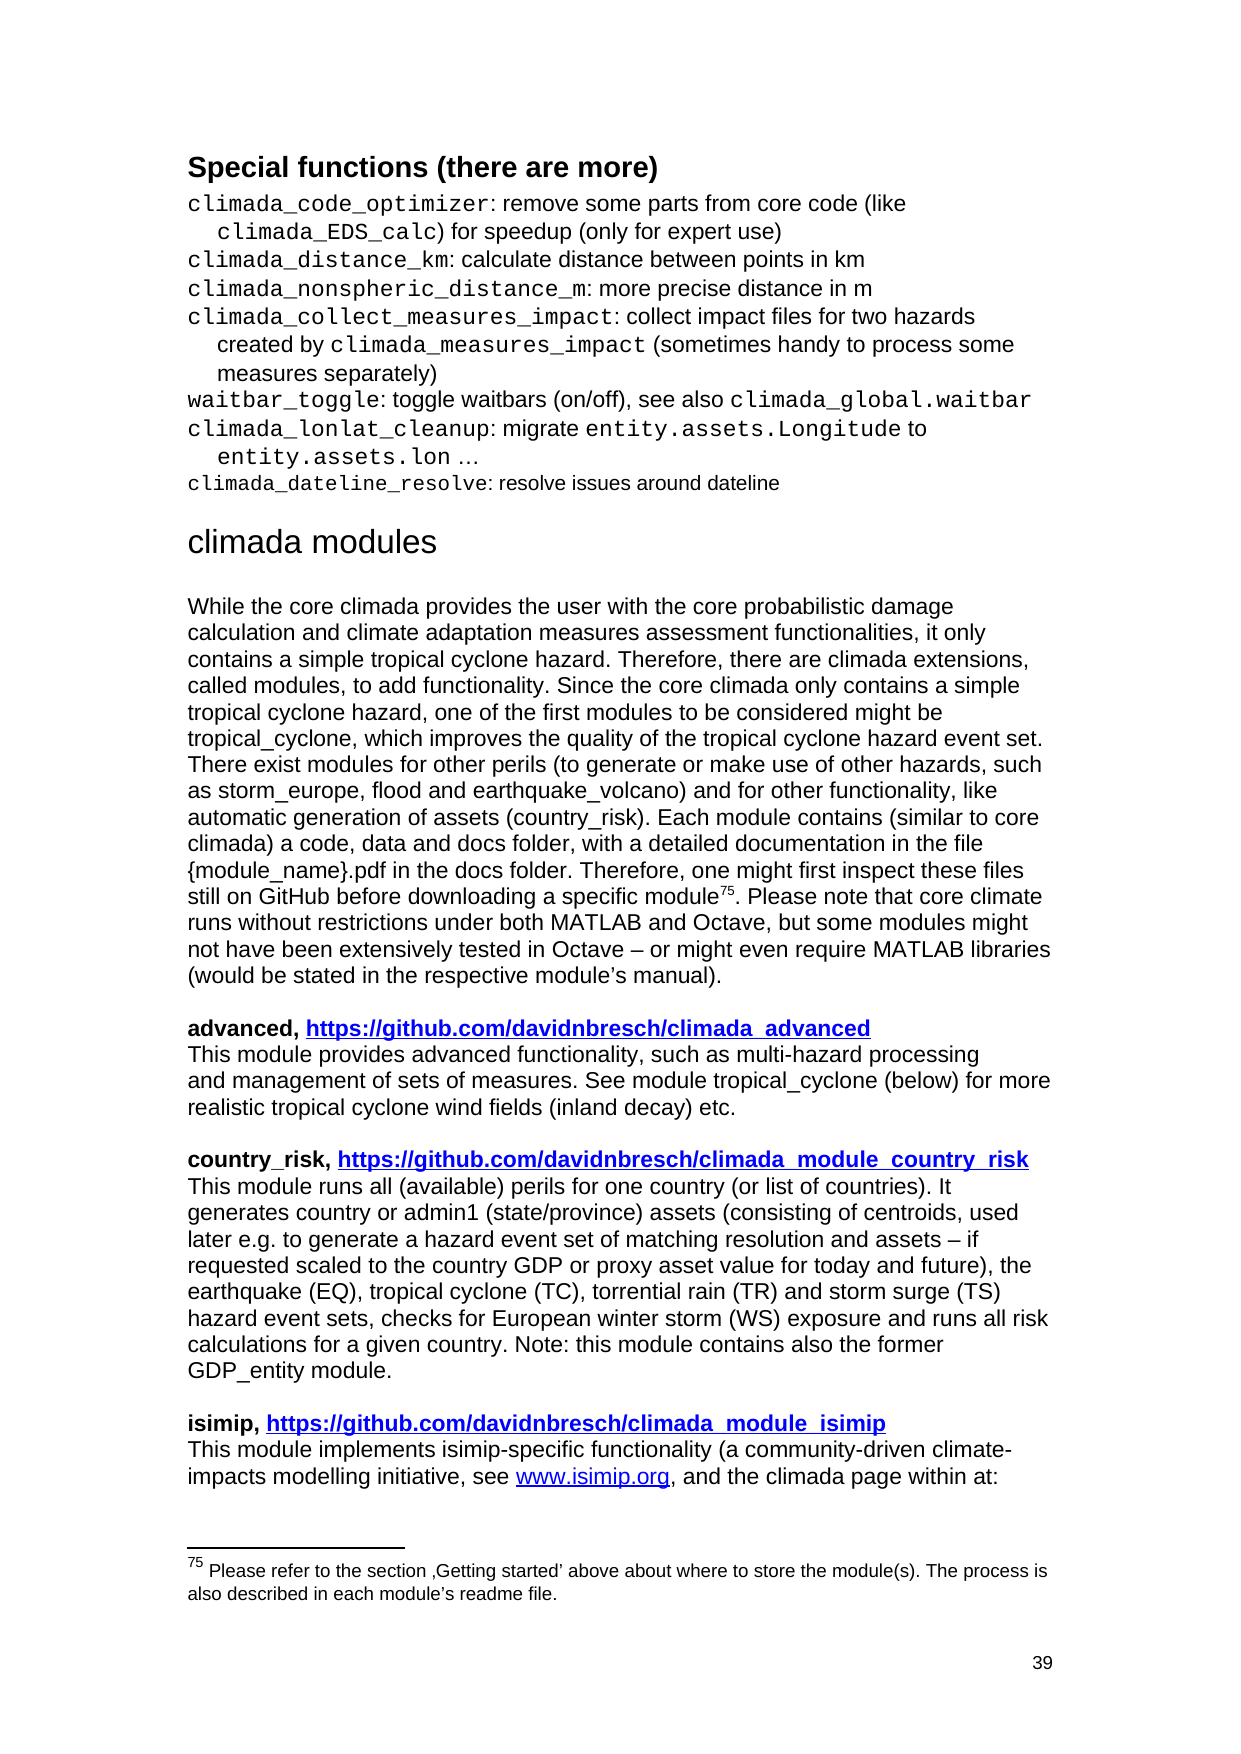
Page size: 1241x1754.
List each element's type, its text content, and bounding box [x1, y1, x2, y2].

list advanced, https://github.com/davidnbresch/climada_advanced [187, 1015, 1053, 1041]
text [187, 1436, 1053, 1489]
subtitle climada modules [187, 522, 1053, 560]
text climada_dateline_resolve: resolve issues around dateline [187, 471, 1053, 497]
text climada_lonlat_cleanup: migrate entity.assets.Longitude to entity.assets.lon … [187, 414, 1053, 471]
text While the core climada provides the user with the core probabilistic damage calculation and climate adaptation measures assessment functionalities, it only contains a simple tropical cyclone hazard. Therefore, there are climada extensions, called modules, to add functionality. Since the core climada only contains a simple tropical cyclone hazard, one of the first modules to be considered might be tropical_cyclone, which improves the quality of the tropical cyclone hazard event set. There exist modules for other perils (to generate or make use of other hazards, such as storm_europe, flood and earthquake_volcano) and for other functionality, like automatic generation of assets (country_risk). Each module contains (similar to core climada) a code, data and docs folder, with a detailed documentation in the file {module_name}.pdf in the docs folder. Therefore, one might first inspect these files still on GitHub before downloading a specific module. Please note that core climate runs without restrictions under both MATLAB and Octave, but some modules might not have been extensively tested in Octave – or might even require MATLAB libraries (would be stated in the respective module’s manual). [187, 593, 1053, 988]
list isimip, https://github.com/davidnbresch/climada_module_isimip [187, 1410, 1053, 1436]
text waitbar_toggle: toggle waitbars (on/off), see also climada_global.waitbar [187, 386, 1053, 414]
text This module runs all (available) perils for one country (or list of countries). It generates country or admin1 (state/province) assets (consisting of centroids, used later e.g. to generate a hazard event set of matching resolution and assets – if requested scaled to the country GDP or proxy asset value for today and future), the earthquake (EQ), tropical cyclone (TC), torrential rain (TR) and storm surge (TS) hazard event sets, checks for European winter storm (WS) exposure and runs all risk calculations for a given country. Note: this module contains also the former GDP_entity module. [187, 1173, 1053, 1384]
text climada_code_optimizer: remove some parts from core code (like climada_EDS_calc) for speedup (only for expert use) [187, 190, 1053, 246]
text climada_distance_km: calculate distance between points in km [187, 246, 1053, 275]
text climada_nonspheric_distance_m: more precise distance in m [187, 275, 1053, 303]
subtitle Special functions (there are more) [187, 150, 1053, 183]
list country_risk, https://github.com/davidnbresch/climada_module_country_risk [187, 1146, 1053, 1173]
text climada_collect_measures_impact: collect impact files for two hazards created by climada_measures_impact (sometimes handy to process some measures separately) [187, 303, 1053, 386]
text This module provides advanced functionality, such as multi-hazard processing and management of sets of measures. See module tropical_cyclone (below) for more realistic tropical cyclone wind fields (inland decay) etc. [187, 1041, 1053, 1120]
